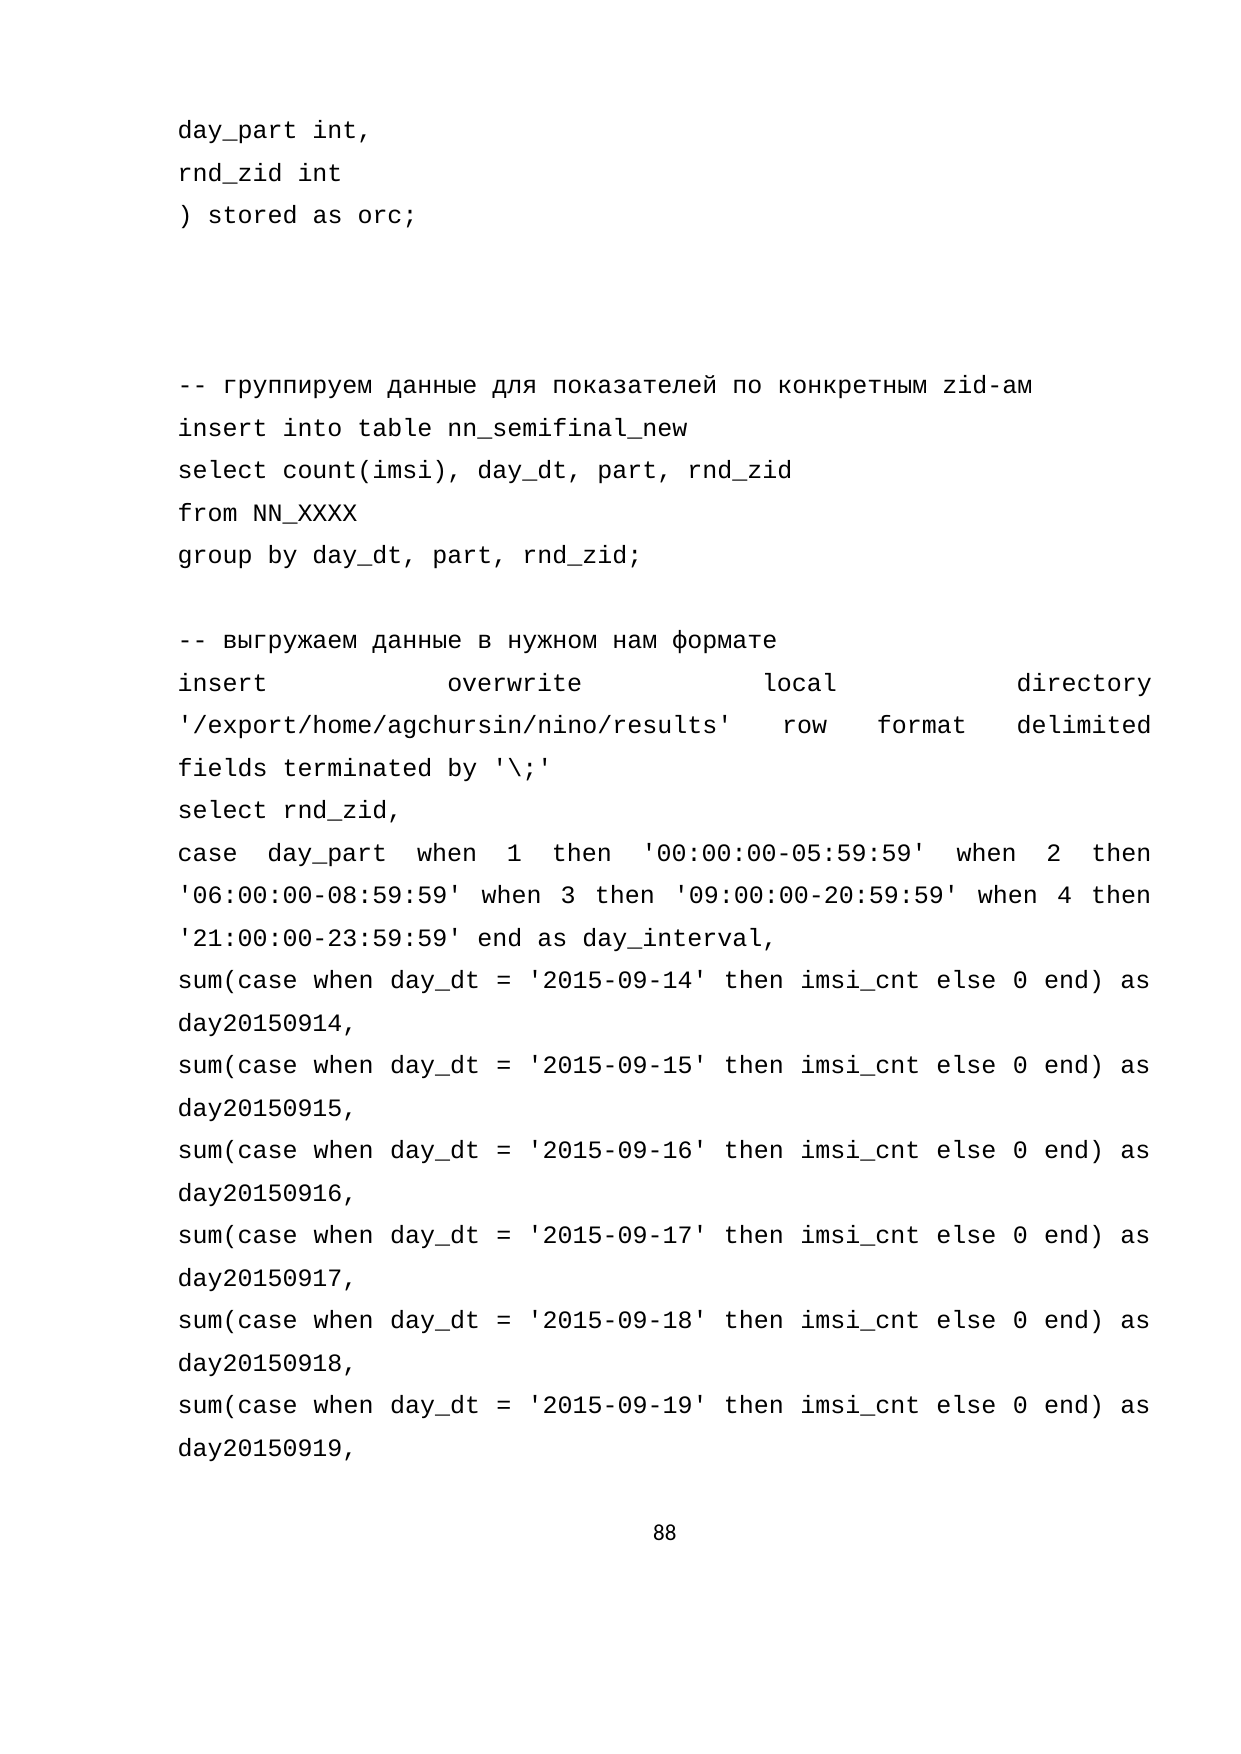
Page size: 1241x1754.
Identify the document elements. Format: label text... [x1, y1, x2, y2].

text sum(case when day_dt = '2015-09-15' then imsi_cnt else 0 end) as day20150915, [177, 1053, 1152, 1124]
text select rnd_zid, [177, 798, 1152, 826]
text sum(case when day_dt = '2015-09-16' then imsi_cnt else 0 end) as day20150916, [177, 1138, 1152, 1209]
text case day_part when 1 then '00:00:00-05:59:59' when 2 then '06:00:00-08:59:59' when 3 then '09:00:00-20:59:59' when 4 then '21:00:00-23:59:59' end as day_interval, [177, 841, 1152, 954]
text group by day_dt, part, rnd_zid; [177, 543, 1152, 571]
text rnd_zid int [177, 161, 1152, 189]
text sum(case when day_dt = '2015-09-17' then imsi_cnt else 0 end) as day20150917, [177, 1223, 1152, 1294]
text day_part int, [177, 118, 1152, 146]
text from NN_XXXX [177, 501, 1152, 529]
text insert overwrite local directory '/export/home/agchursin/nino/results' row format delimited fields terminated by '\;' [177, 671, 1152, 784]
text -- выгружаем данные в нужном нам формате [177, 628, 1152, 656]
text sum(case when day_dt = '2015-09-14' then imsi_cnt else 0 end) as day20150914, [177, 968, 1152, 1039]
text sum(case when day_dt = '2015-09-18' then imsi_cnt else 0 end) as day20150918, [177, 1308, 1152, 1379]
text select count(imsi), day_dt, part, rnd_zid [177, 458, 1152, 486]
text sum(case when day_dt = '2015-09-19' then imsi_cnt else 0 end) as day20150919, [177, 1393, 1152, 1464]
text ) stored as orc; [177, 203, 1152, 231]
text insert into table nn_semifinal_new [177, 416, 1152, 444]
text -- группируем данные для показателей по конкретным zid-ам [177, 373, 1152, 401]
